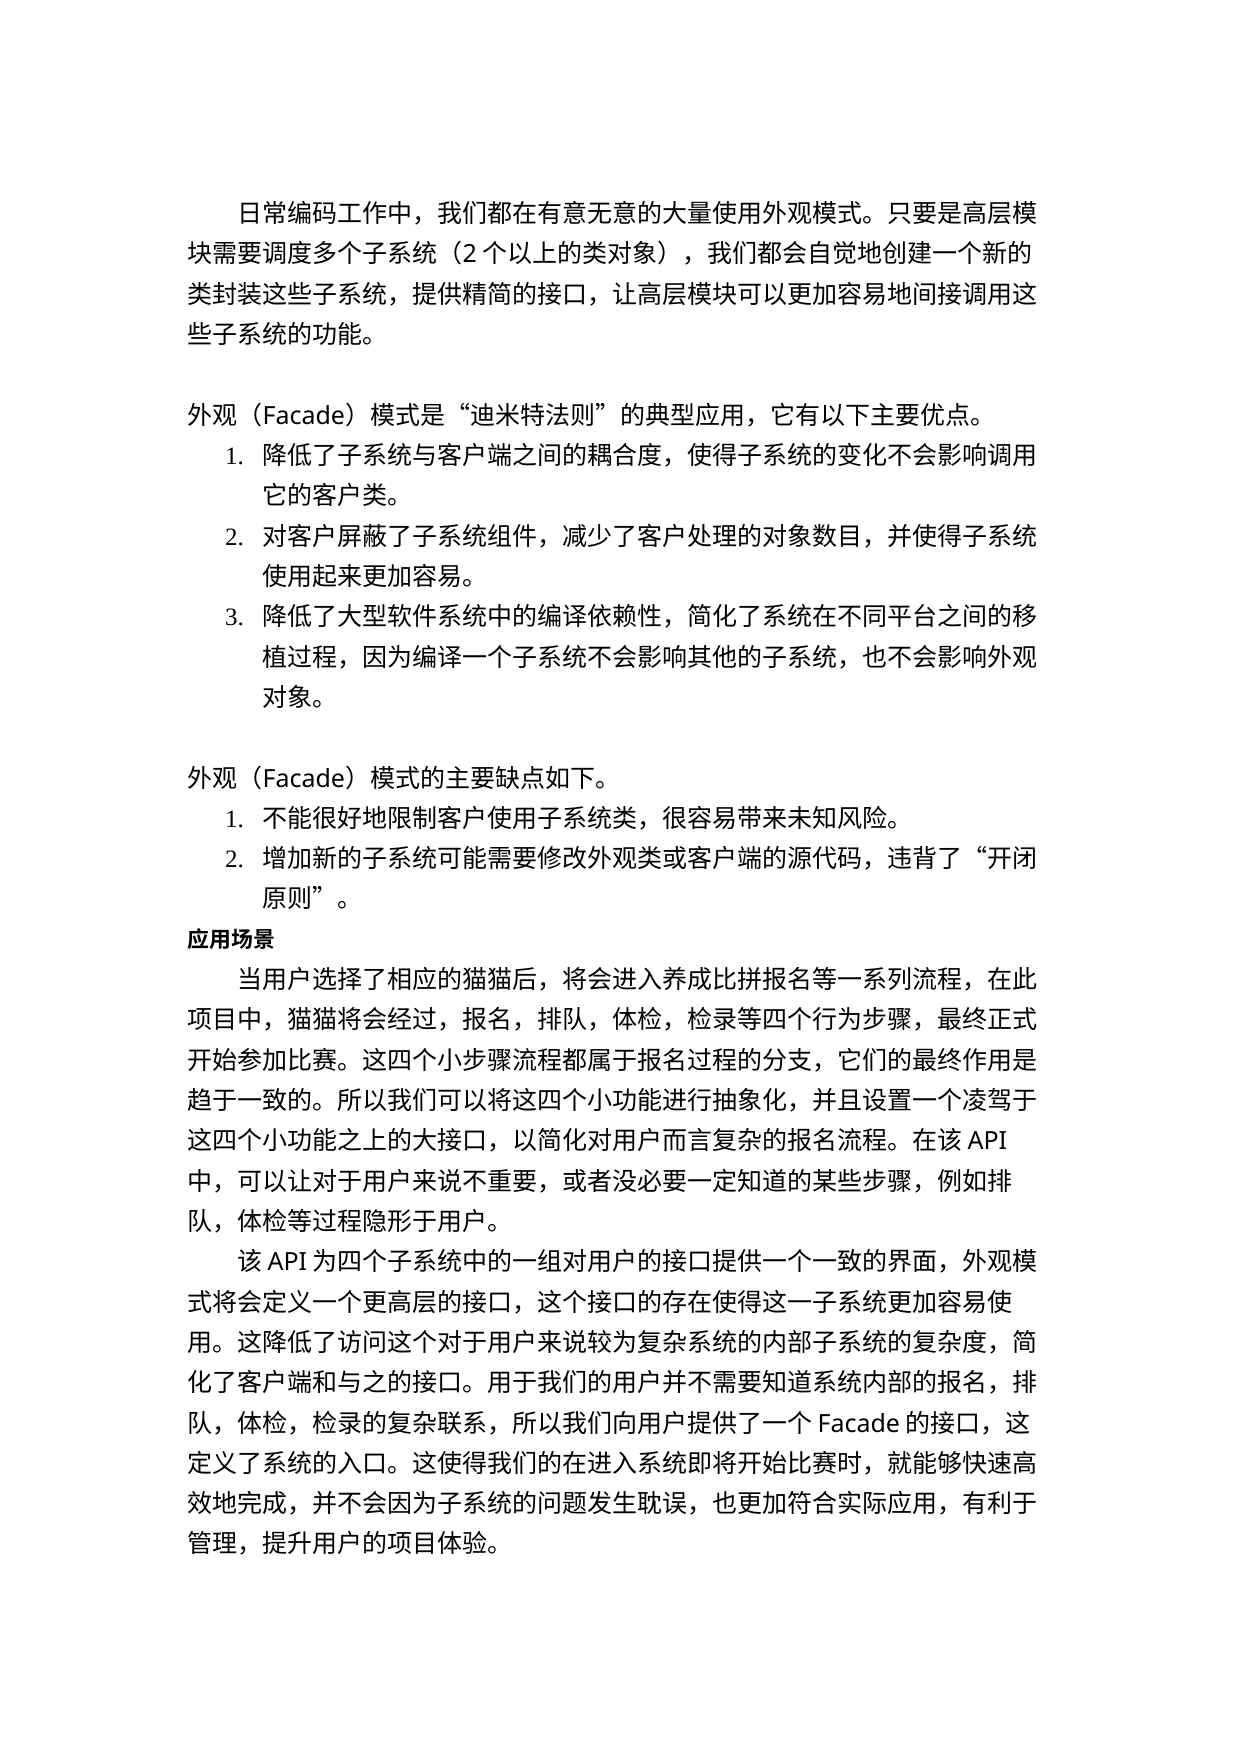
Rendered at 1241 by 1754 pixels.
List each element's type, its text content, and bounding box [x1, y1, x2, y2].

text 应用场景 [187, 917, 1053, 958]
text 日常编码工作中，我们都在有意无意的大量使用外观模式。只要是高层模块需要调度多个子系统（2个以上的类对象），我们都会自觉地创建一个新的类封装这些子系统，提供精简的接口，让高层模块可以更加容易地间接调用这些子系统的功能。 外观（Facade）模式是“迪米特法则”的典型应用，它有以下主要优点。 [187, 192, 1053, 433]
text 外观（Facade）模式的主要缺点如下。 [187, 716, 1053, 796]
list 对客户屏蔽了子系统组件，减少了客户处理的对象数目，并使得子系统使用起来更加容易。 [225, 514, 1053, 595]
text 当用户选择了相应的猫猫后，将会进入养成比拼报名等一系列流程，在此项目中，猫猫将会经过，报名，排队，体检，检录等四个行为步骤，最终正式开始参加比赛。这四个小步骤流程都属于报名过程的分支，它们的最终作用是趋于一致的。所以我们可以将这四个小功能进行抽象化，并且设置一个凌驾于这四个小功能之上的大接口，以简化对用户而言复杂的报名流程。在该API中，可以让对于用户来说不重要，或者没必要一定知道的某些步骤，例如排队，体检等过程隐形于用户。 [187, 958, 1053, 1240]
list 降低了大型软件系统中的编译依赖性，简化了系统在不同平台之间的移植过程，因为编译一个子系统不会影响其他的子系统，也不会影响外观对象。 [225, 595, 1053, 716]
list 降低了子系统与客户端之间的耦合度，使得子系统的变化不会影响调用它的客户类。 [225, 433, 1053, 514]
text 该API为四个子系统中的一组对用户的接口提供一个一致的界面，外观模式将会定义一个更高层的接口，这个接口的存在使得这一子系统更加容易使用。这降低了访问这个对于用户来说较为复杂系统的内部子系统的复杂度，简化了客户端和与之的接口。用于我们的用户并不需要知道系统内部的报名，排队，体检，检录的复杂联系，所以我们向用户提供了一个Facade的接口，这定义了系统的入口。这使得我们的在进入系统即将开始比赛时，就能够快速高效地完成，并不会因为子系统的问题发生耽误，也更加符合实际应用，有利于管理，提升用户的项目体验。 [187, 1240, 1053, 1562]
list 增加新的子系统可能需要修改外观类或客户端的源代码，违背了“开闭原则”。 [225, 837, 1053, 917]
list 不能很好地限制客户使用子系统类，很容易带来未知风险。 [225, 796, 1053, 837]
